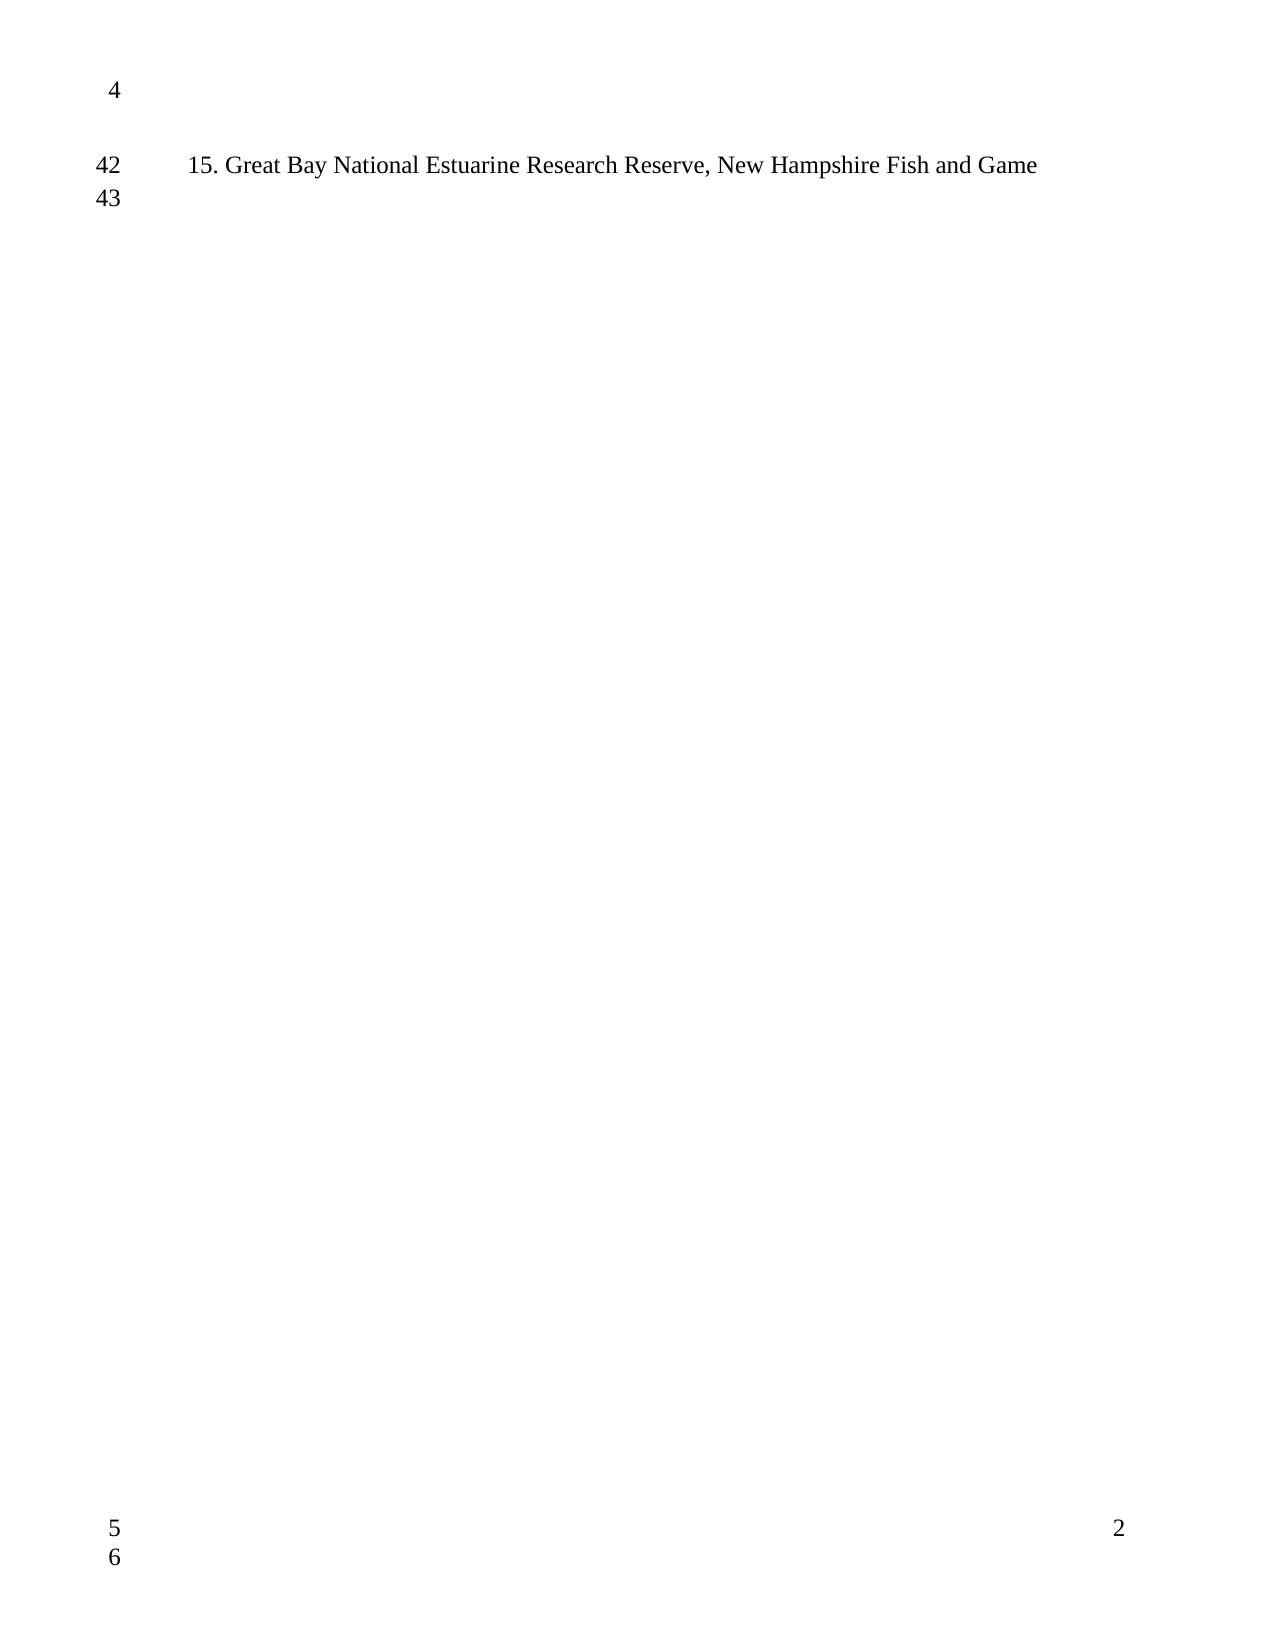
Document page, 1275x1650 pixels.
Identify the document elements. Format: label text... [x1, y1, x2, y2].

list Great Bay National Estuarine Research Reserve, New Hampshire Fish and Game [187, 150, 1125, 179]
